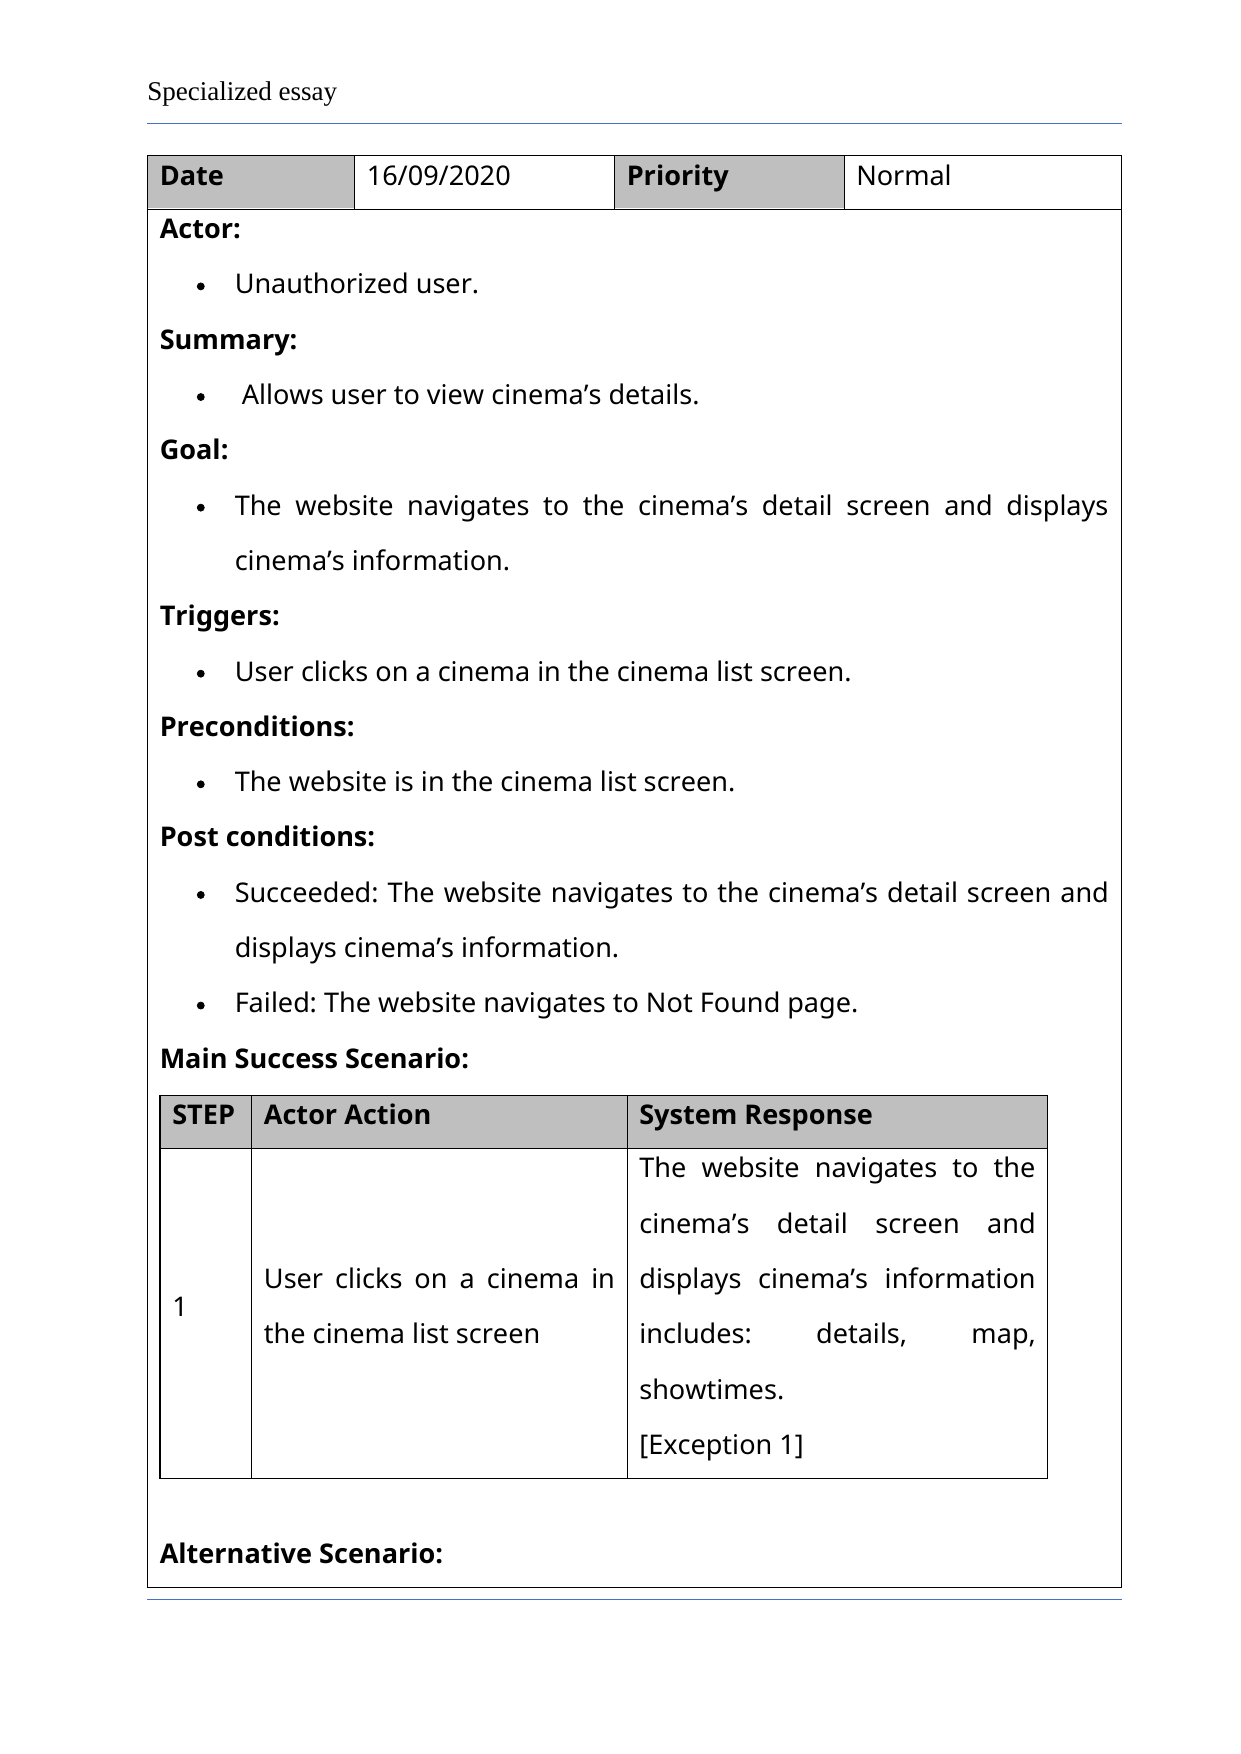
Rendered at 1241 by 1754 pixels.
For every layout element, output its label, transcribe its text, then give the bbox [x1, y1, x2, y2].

table_cell Normal [845, 156, 1121, 208]
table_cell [148, 210, 1121, 1587]
table_cell 16/09/2020 [355, 156, 614, 208]
table_cell Priority [615, 156, 844, 208]
table_cell Date [148, 156, 354, 208]
